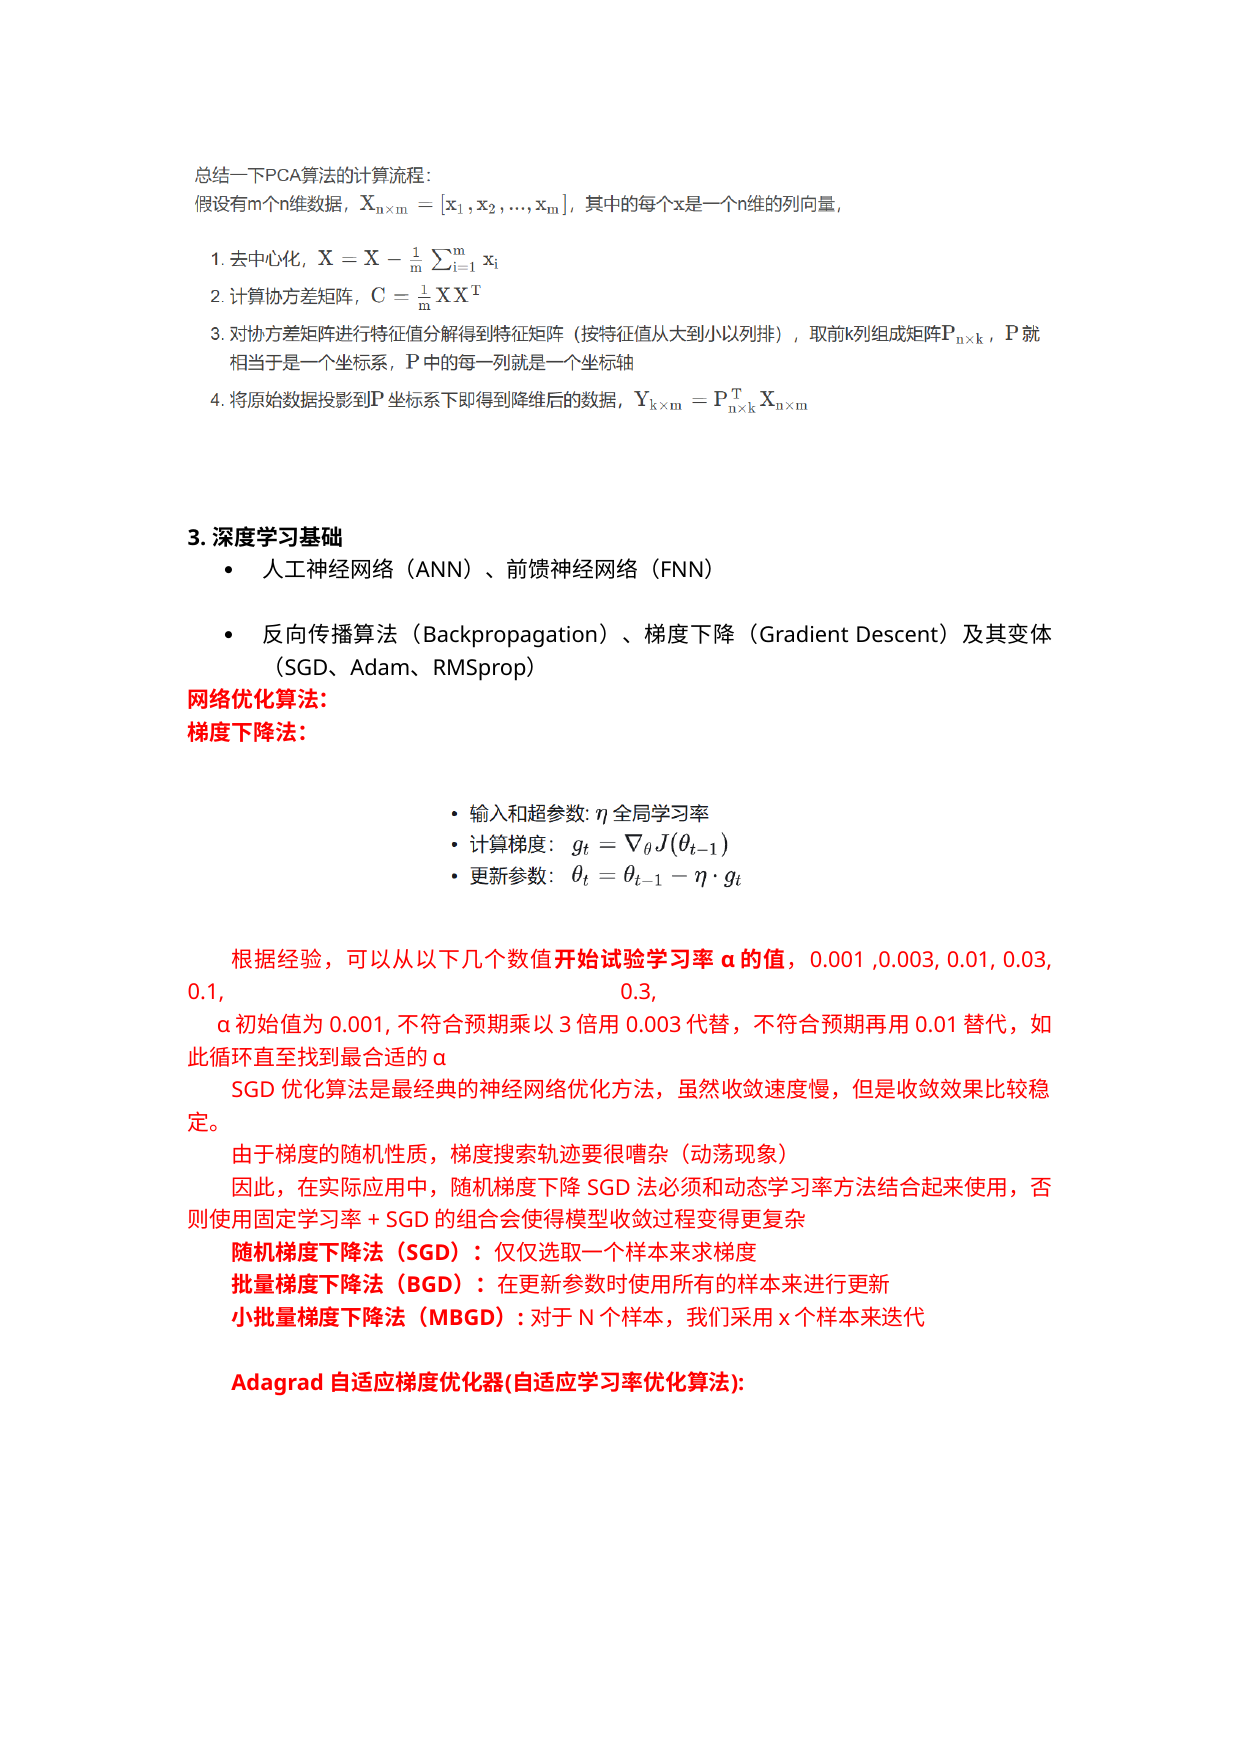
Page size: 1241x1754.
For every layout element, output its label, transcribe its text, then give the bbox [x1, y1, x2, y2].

picture [187, 162, 1053, 426]
text 网络优化算法： [187, 682, 1053, 714]
list 反向传播算法（Backpropagation）、梯度下降（Gradient Descent）及其变体（SGD、Adam、RMSprop） [225, 617, 1053, 682]
text 小批量梯度下降法（MBGD）: 对于N个样本，我们采用x个样本来迭代 [187, 1299, 1053, 1332]
text Adagrad 自适应梯度优化器(自适应学习率优化算法): [187, 1364, 1053, 1397]
text 根据经验，可以从以下几个数值开始试验学习率α的值，0.001 ,0.003, 0.01, 0.03, 0.1, 0.3, α初始值为0.001, 不符合预期乘以3倍用0.003代替，不符合预期再用0.01替代，如此循环直至找到最合适的α [187, 942, 1053, 1072]
text 3. 深度学习基础 [187, 519, 1053, 552]
text 由于梯度的随机性质，梯度搜索轨迹要很嘈杂（动荡现象） [187, 1137, 1053, 1169]
text SGD 优化算法是最经典的神经网络优化方法，虽然收敛速度慢，但是收敛效果比较稳定。 [187, 1072, 1053, 1137]
text 随机梯度下降法（SGD）：仅仅选取一个样本来求梯度 [187, 1234, 1053, 1267]
list 人工神经网络（ANN）、前馈神经网络（FNN） [225, 552, 1053, 584]
picture [447, 797, 762, 890]
text 因此，在实际应用中，随机梯度下降 SGD 法必须和动态学习率方法结合起来使用，否则使用固定学习率 + SGD的组合会使得模型收敛过程变得更复杂 [187, 1169, 1053, 1234]
text 批量梯度下降法（BGD）：在更新参数时使用所有的样本来进行更新 [187, 1267, 1053, 1299]
text 梯度下降法： [187, 714, 1053, 747]
